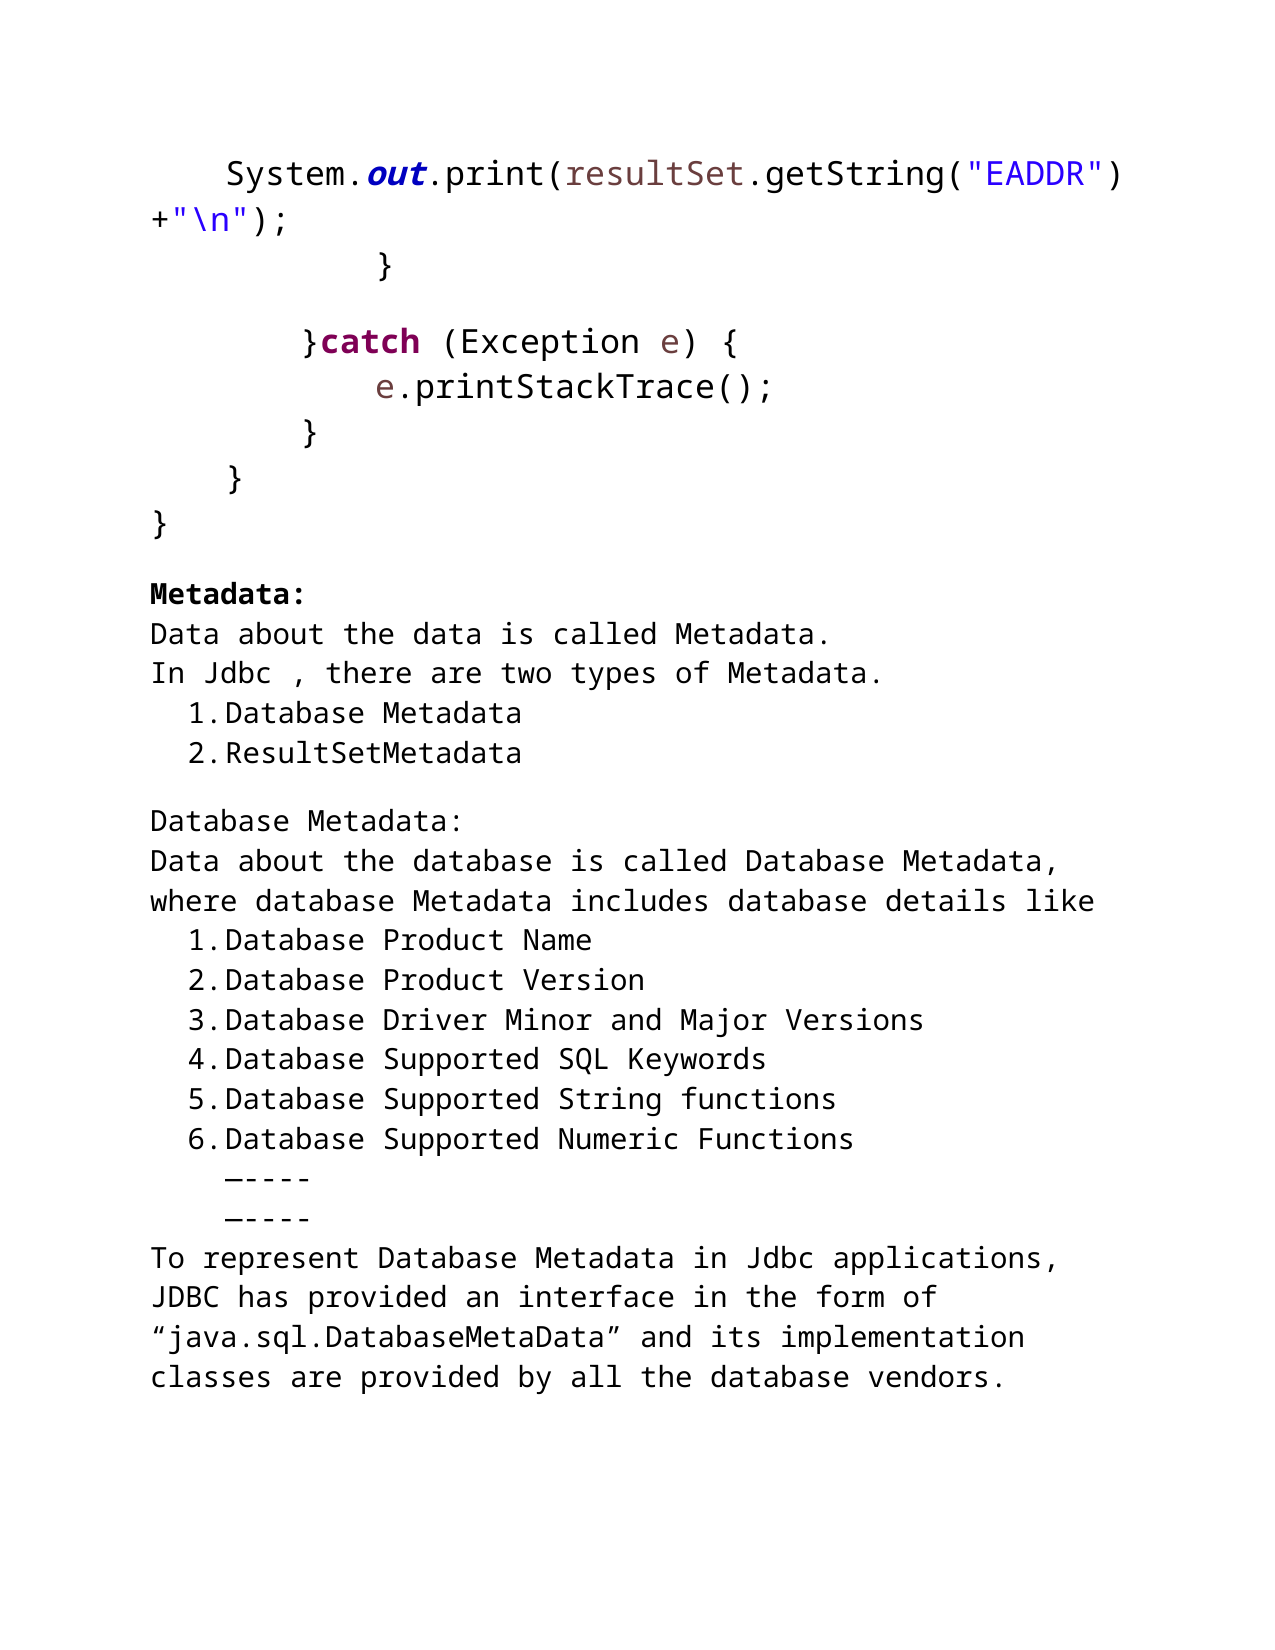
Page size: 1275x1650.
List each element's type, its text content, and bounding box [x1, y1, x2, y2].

list Database Metadata [187, 692, 1125, 732]
text —---- [225, 1197, 1125, 1237]
text Data about the database is called Database Metadata, where database Metadata includes database details like [150, 840, 1125, 919]
list Database Supported Numeric Functions [187, 1118, 1125, 1158]
list ResultSetMetadata [187, 732, 1125, 772]
list Database Product Name [187, 919, 1125, 959]
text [150, 150, 1125, 241]
text —---- [225, 1158, 1125, 1197]
text } [150, 499, 1125, 544]
text }catch (Exception e) { [150, 317, 1125, 363]
text e.printStackTrace(); [150, 363, 1125, 408]
text } [150, 408, 1125, 454]
list Database Supported SQL Keywords [187, 1039, 1125, 1078]
list Database Driver Minor and Major Versions [187, 999, 1125, 1039]
text To represent Database Metadata in Jdbc applications, JDBC has provided an interface in the form of “java.sql.DatabaseMetaData” and its implementation classes are provided by all the database vendors. [150, 1237, 1125, 1396]
text Database Metadata: [150, 801, 1125, 840]
text Data about the data is called Metadata. [150, 613, 1125, 653]
text } [150, 241, 1125, 286]
list Database Product Version [187, 959, 1125, 999]
list Database Supported String functions [187, 1078, 1125, 1118]
text Metadata: [150, 573, 1125, 613]
text } [150, 454, 1125, 499]
text In Jdbc , there are two types of Metadata. [150, 653, 1125, 692]
